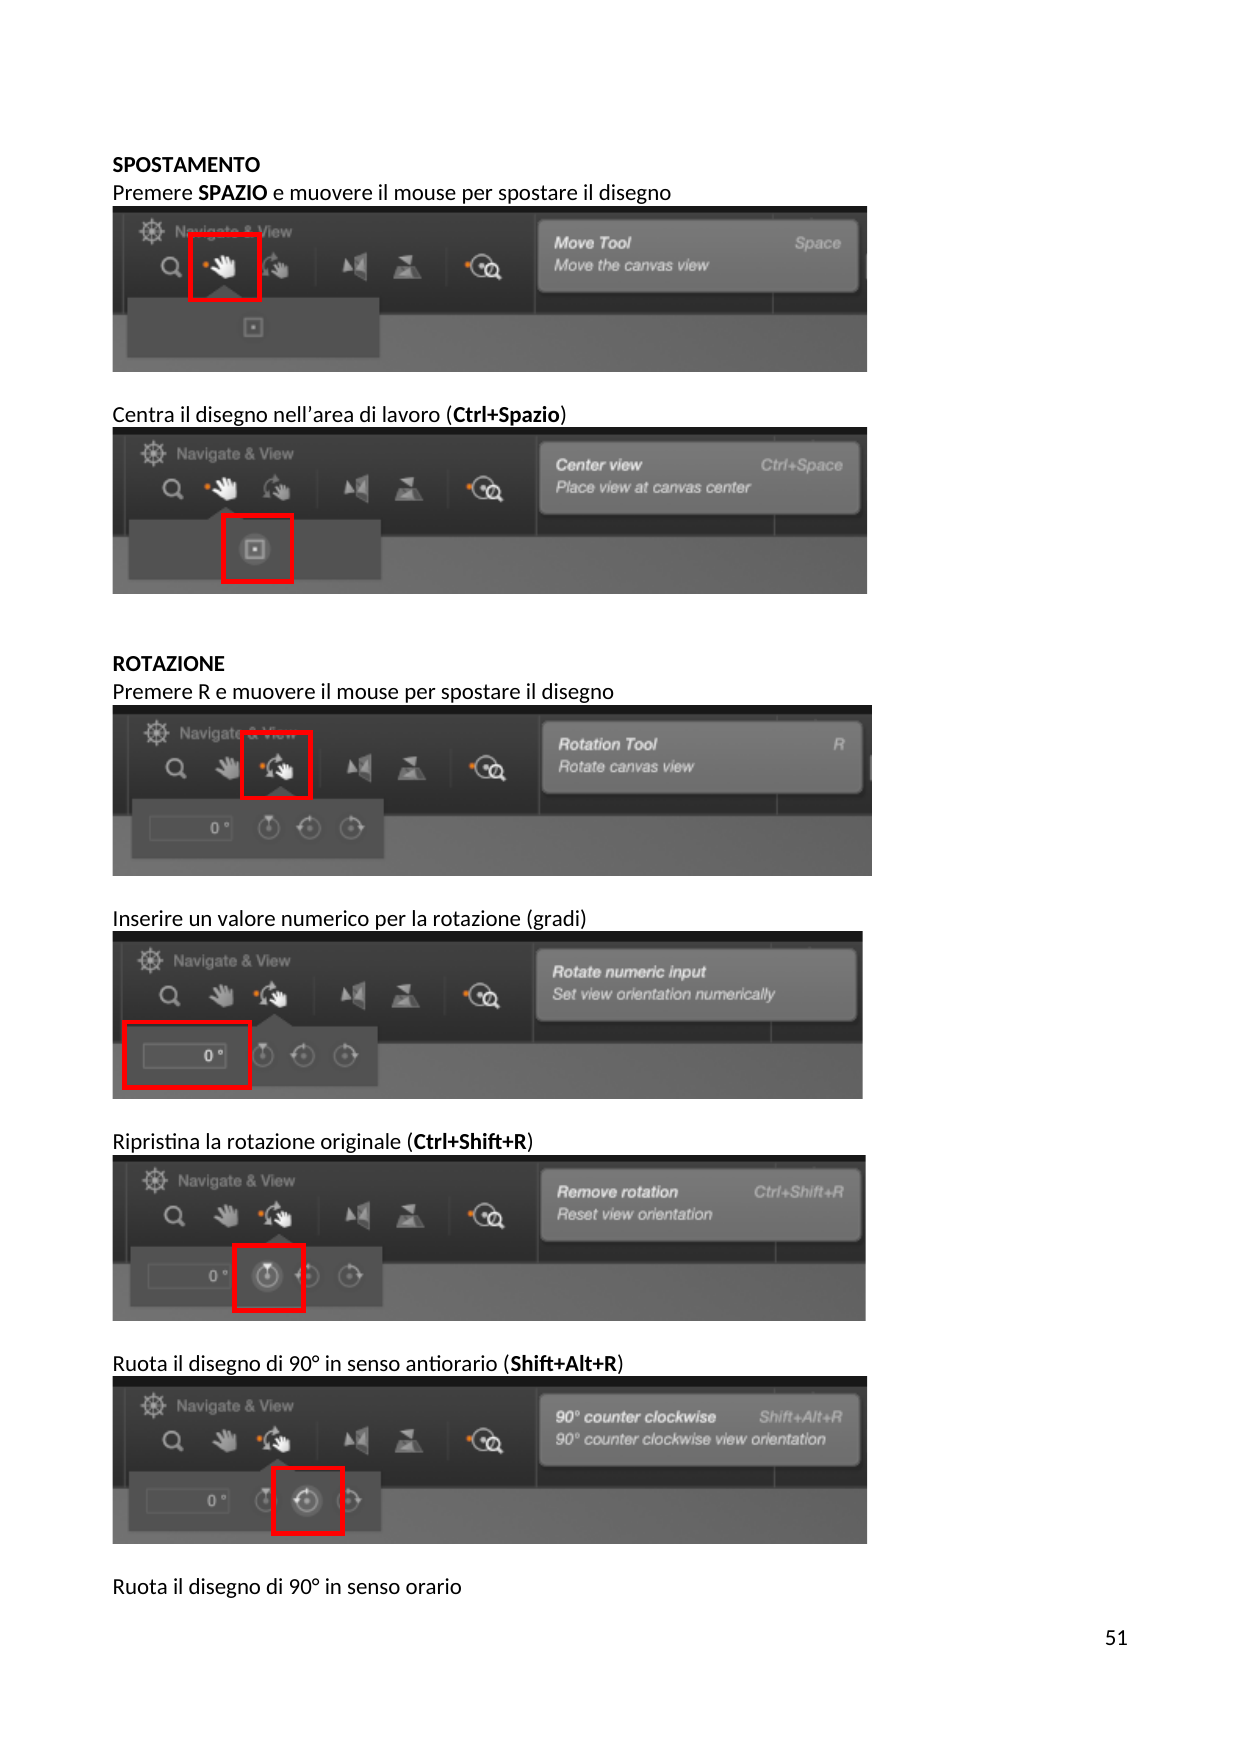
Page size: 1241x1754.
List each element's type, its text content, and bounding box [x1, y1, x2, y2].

text ROTAZIONE [112, 649, 1128, 677]
picture [112, 931, 863, 1099]
text Premere SPAZIO e muovere il mouse per spostare il disegno [112, 178, 1128, 206]
text Ruota il disegno di 90° in senso antiorario (Shift+Alt+R) [112, 1349, 1128, 1377]
picture [112, 427, 868, 594]
picture [112, 206, 868, 372]
picture [112, 705, 872, 876]
picture [112, 1376, 868, 1544]
picture [112, 1155, 866, 1321]
text Premere R e muovere il mouse per spostare il disegno [112, 677, 1128, 705]
text Ripristina la rotazione originale (Ctrl+Shift+R) [112, 1127, 1128, 1155]
text Inserire un valore numerico per la rotazione (gradi) [112, 904, 1128, 932]
text Centra il disegno nell’area di lavoro (Ctrl+Spazio) [112, 400, 1128, 428]
text Ruota il disegno di 90° in senso orario [112, 1572, 1128, 1600]
text SPOSTAMENTO [112, 150, 1128, 178]
